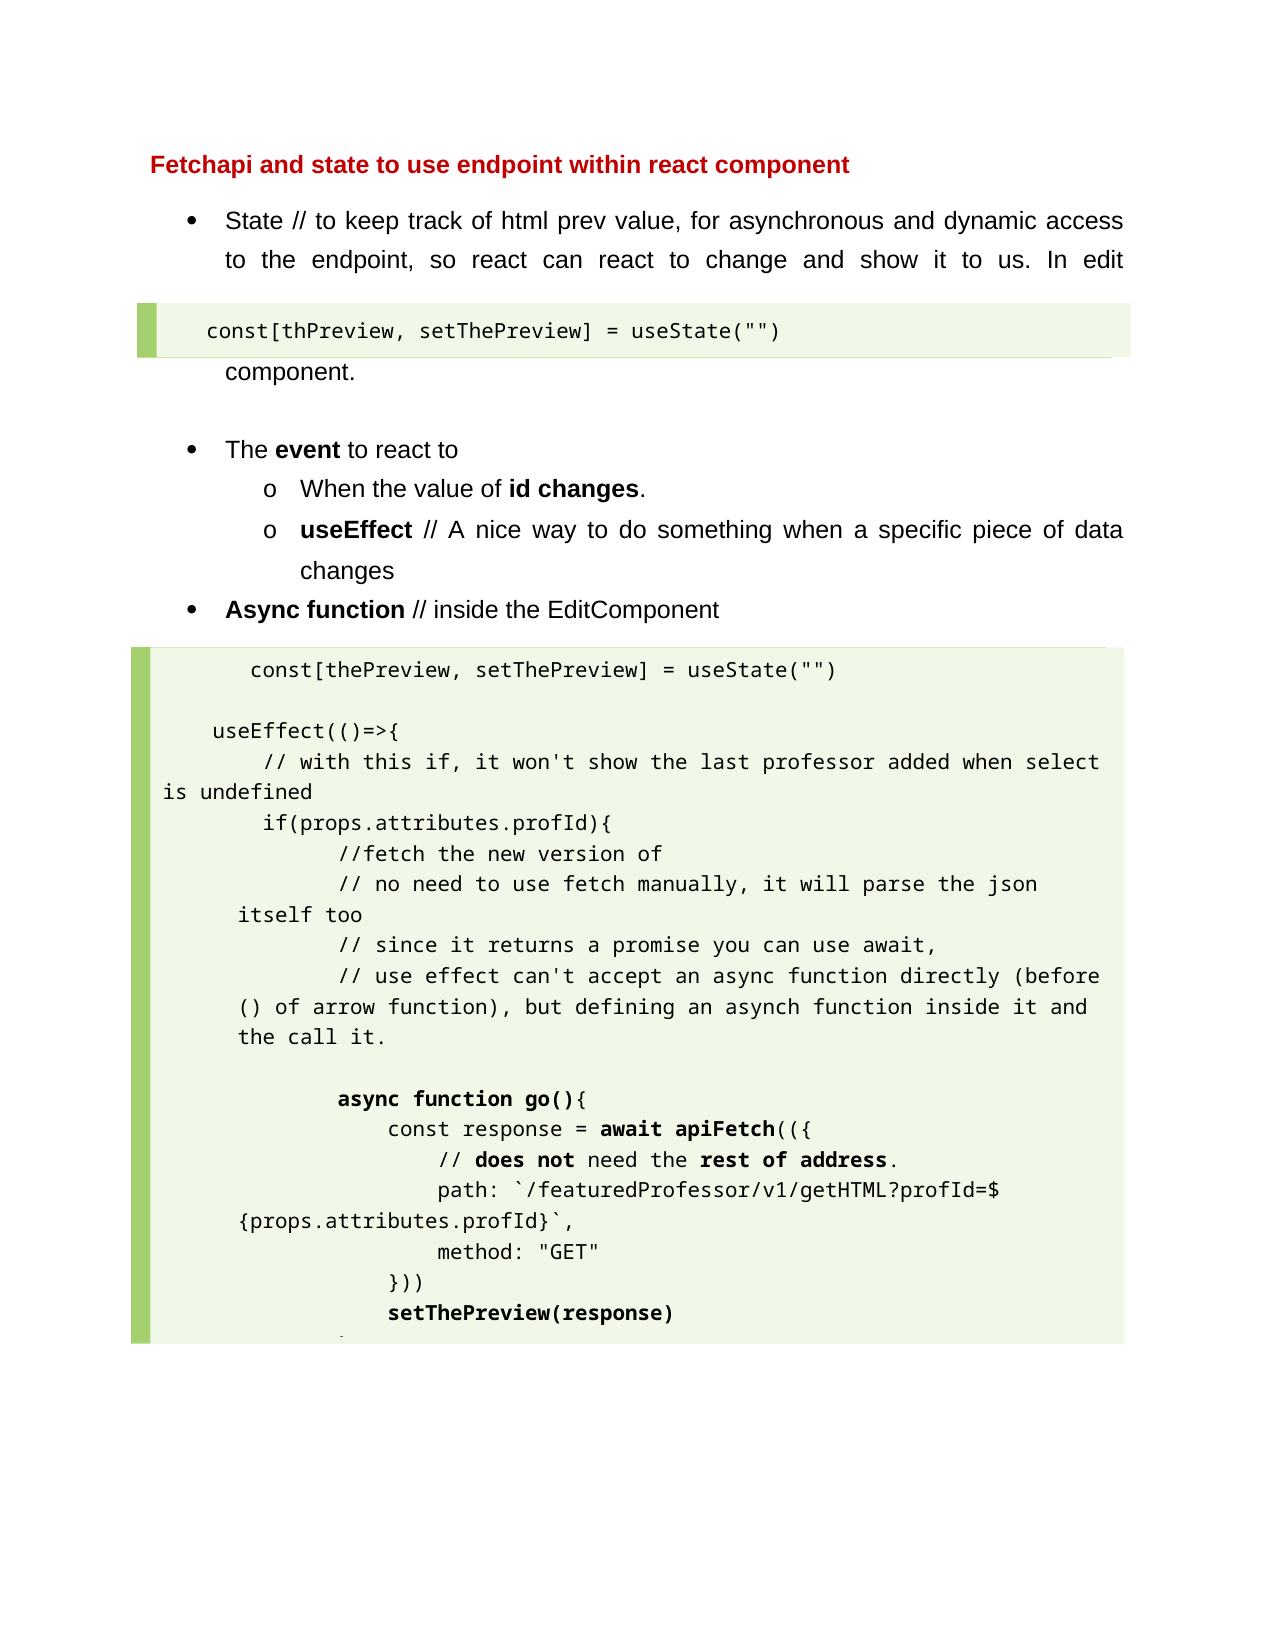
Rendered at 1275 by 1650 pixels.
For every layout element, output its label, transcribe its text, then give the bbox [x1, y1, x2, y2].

text State // to keep track of html prev value, for asynchronous and dynamic access to the endpoint, so react can react to change and show it to us. In edit component. [187, 358, 1125, 386]
text The event to react to [187, 435, 1125, 464]
list useEffect // A nice way to do something when a specific piece of data changes [262, 515, 1125, 585]
list When the value of id changes. [262, 474, 1125, 505]
text State // to keep track of html prev value, for asynchronous and dynamic access to the endpoint, so react can react to change and show it to us. In edit component. [187, 206, 1125, 303]
text Async function // inside the EditComponent [187, 595, 1125, 624]
text Fetchapi and state to use endpoint within react component [150, 150, 1125, 179]
